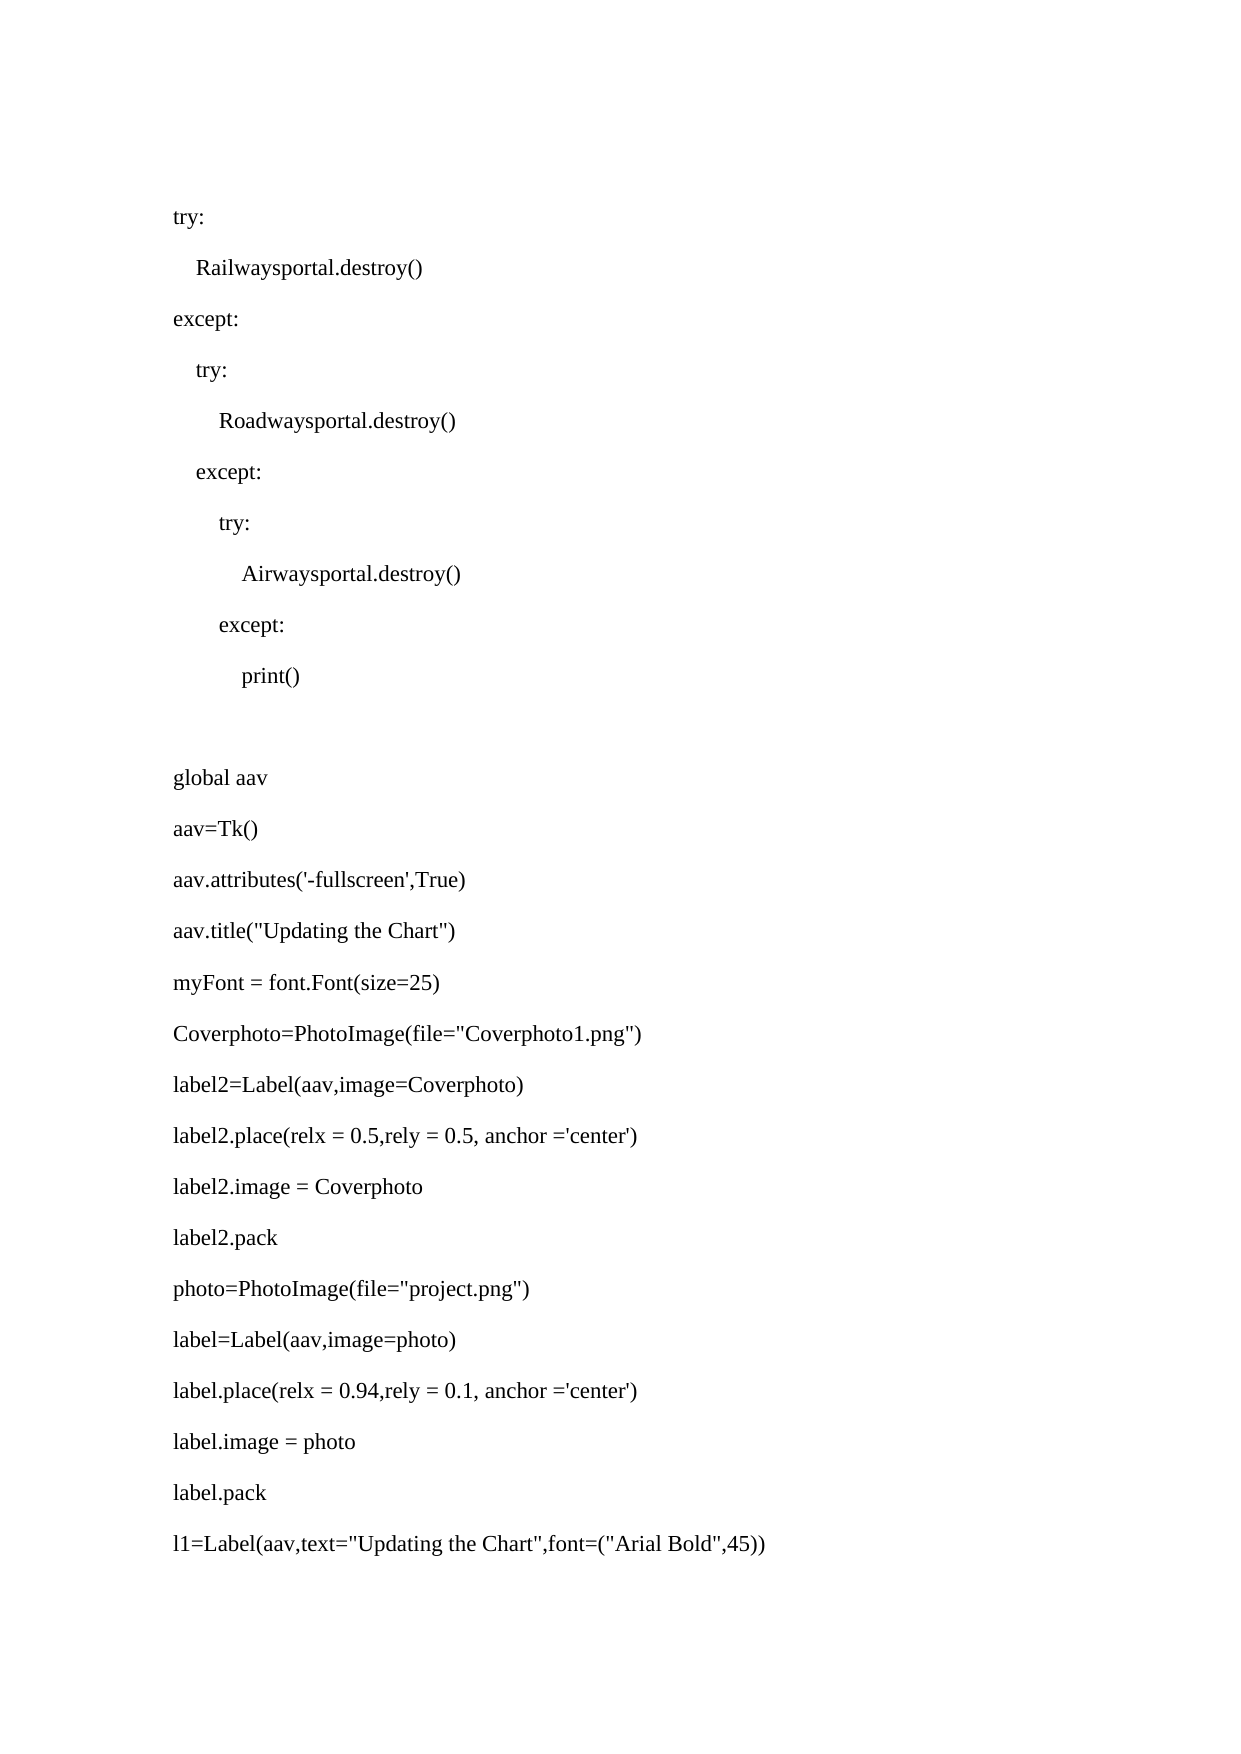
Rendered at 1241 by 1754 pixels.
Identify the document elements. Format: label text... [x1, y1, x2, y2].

text global aav [150, 764, 1090, 791]
text label2.place(relx = 0.5,rely = 0.5, anchor ='center') [150, 1122, 1090, 1148]
text try: [150, 356, 1090, 382]
text Coverphoto=PhotoImage(file="Coverphoto1.png") [150, 1020, 1090, 1046]
text aav.title("Updating the Chart") [150, 918, 1090, 944]
text except: [150, 305, 1090, 331]
text aav=Tk() [150, 816, 1090, 842]
text label.place(relx = 0.94,rely = 0.1, anchor ='center') [150, 1377, 1090, 1403]
text try: [150, 203, 1090, 229]
text label.pack [150, 1479, 1090, 1505]
text Roadwaysportal.destroy() [150, 407, 1090, 433]
text Airwaysportal.destroy() [150, 560, 1090, 587]
text except: [150, 458, 1090, 484]
text print() [150, 662, 1090, 689]
text myFont = font.Font(size=25) [150, 969, 1090, 995]
text label2=Label(aav,image=Coverphoto) [150, 1071, 1090, 1097]
text label=Label(aav,image=photo) [150, 1326, 1090, 1352]
text label.image = photo [150, 1428, 1090, 1454]
text Railwaysportal.destroy() [150, 254, 1090, 280]
text photo=PhotoImage(file="project.png") [150, 1275, 1090, 1301]
text except: [150, 611, 1090, 638]
text l1=Label(aav,text="Updating the Chart",font=("Arial Bold",45)) [150, 1530, 1090, 1556]
text aav.attributes('-fullscreen',True) [150, 867, 1090, 893]
text label2.pack [150, 1224, 1090, 1250]
text try: [150, 509, 1090, 536]
text label2.image = Coverphoto [150, 1173, 1090, 1199]
